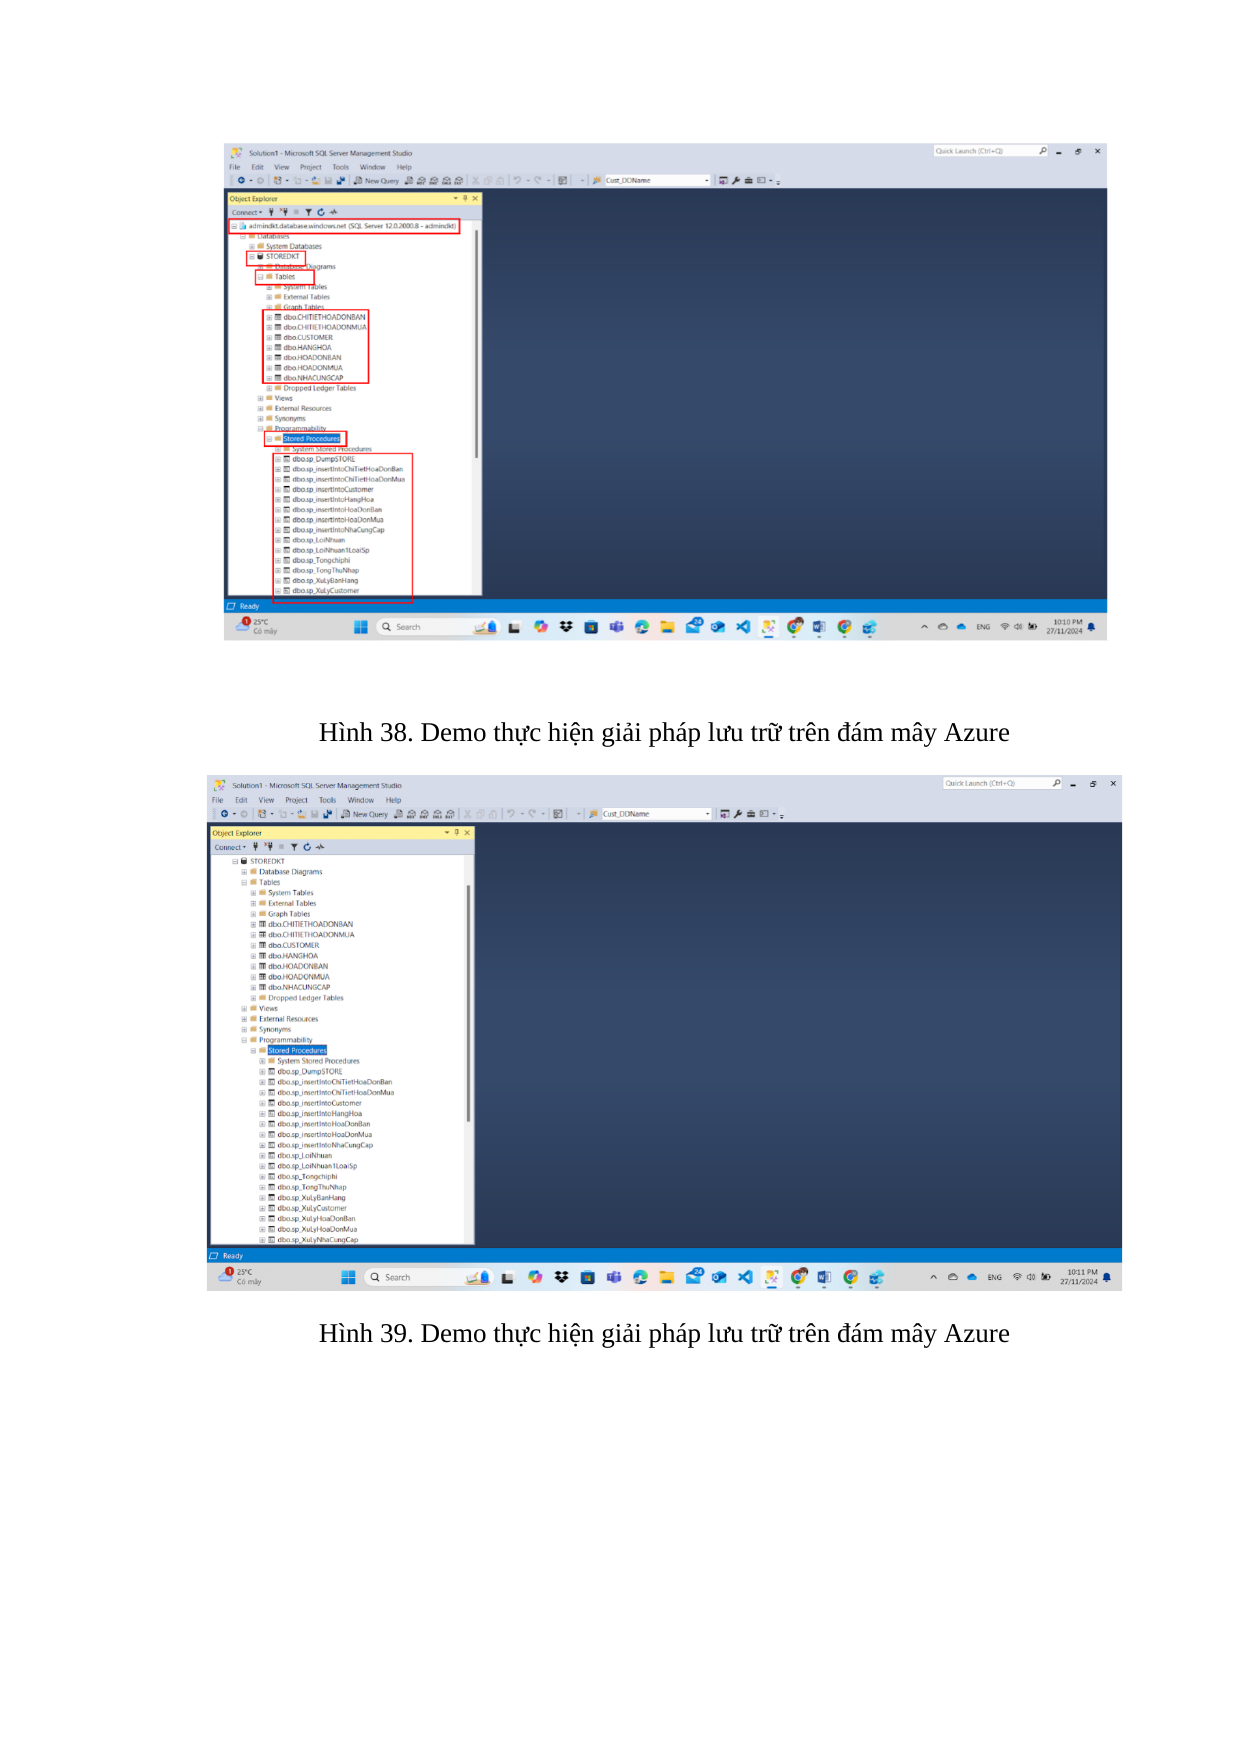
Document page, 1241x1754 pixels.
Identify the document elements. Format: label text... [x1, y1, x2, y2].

text Hình 39. Demo thực hiện giải pháp lưu trữ trên đám mây Azure [207, 1317, 1122, 1348]
picture [206, 775, 1123, 1291]
picture [206, 118, 1123, 690]
text Hình 38. Demo thực hiện giải pháp lưu trữ trên đám mây Azure [207, 716, 1122, 747]
